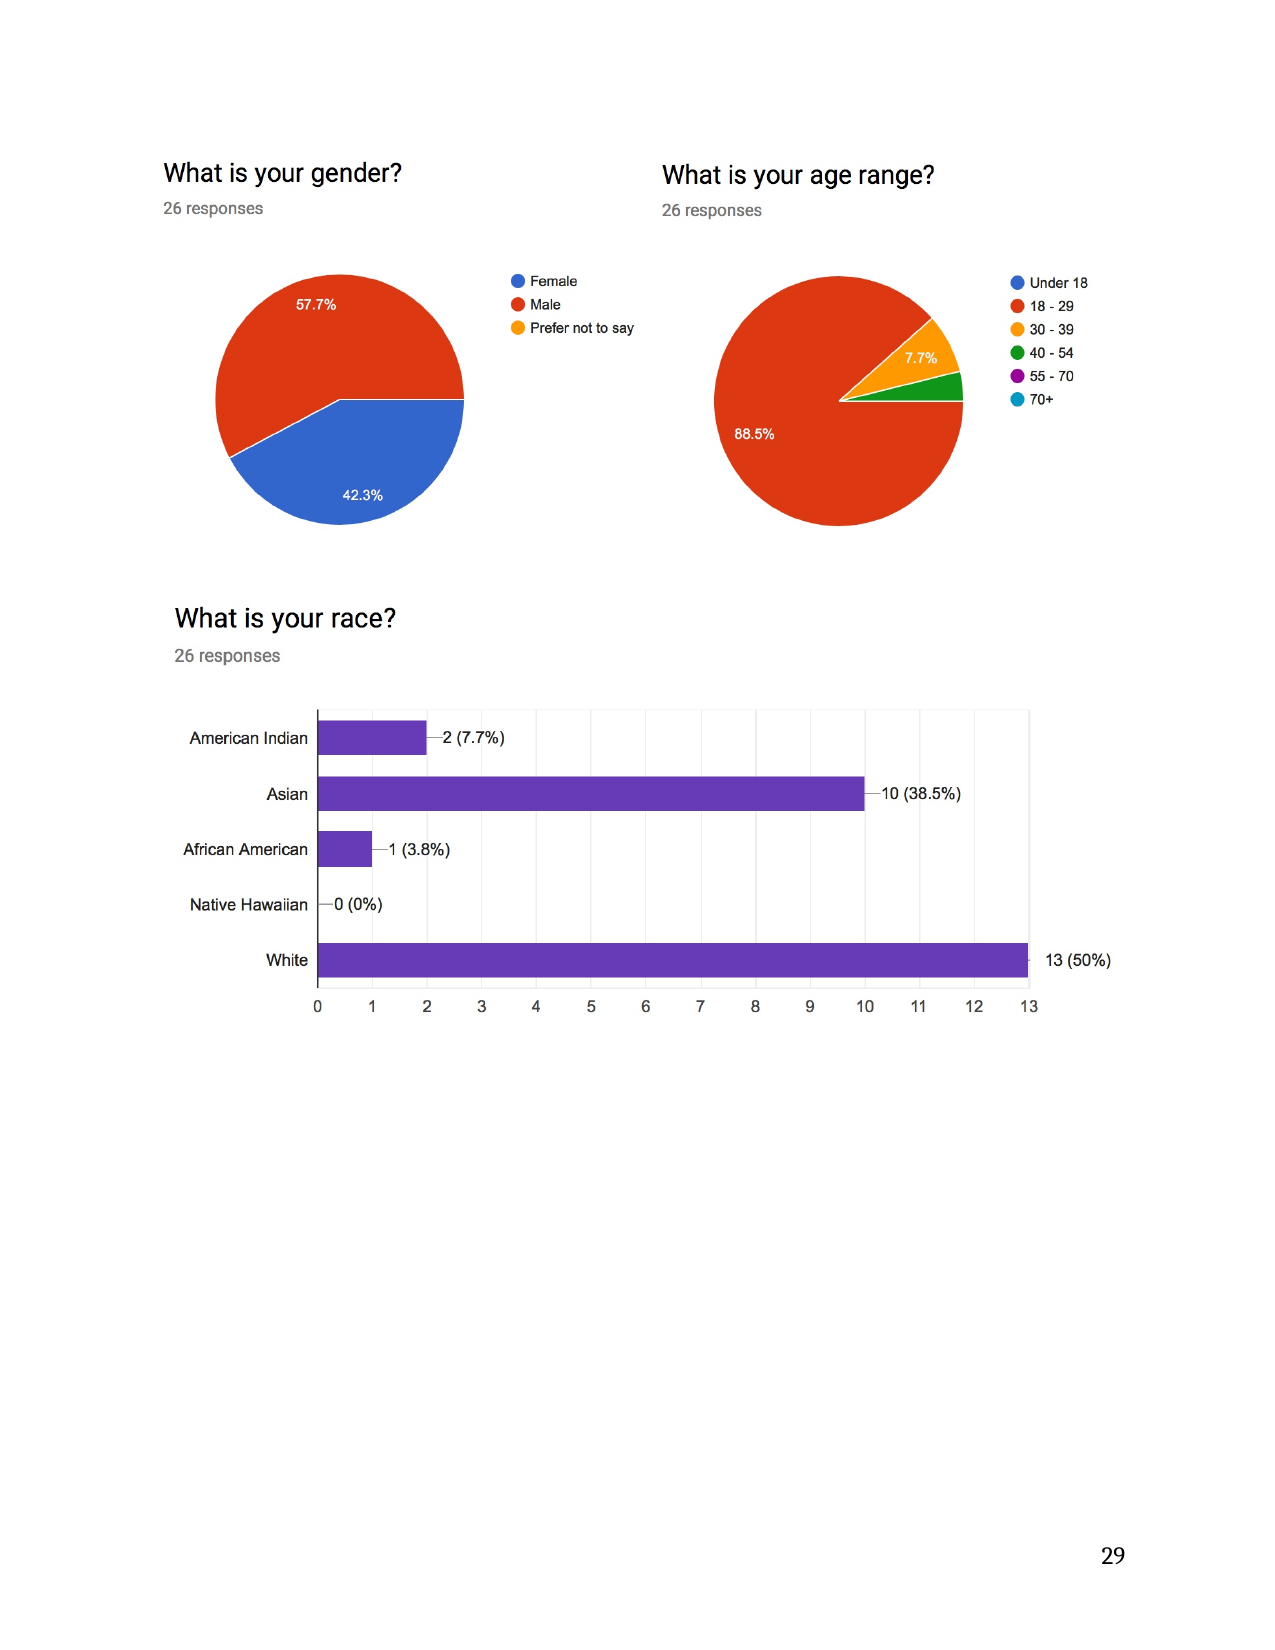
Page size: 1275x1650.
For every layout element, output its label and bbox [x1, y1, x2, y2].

picture [153, 589, 1129, 1059]
picture [150, 150, 1103, 542]
